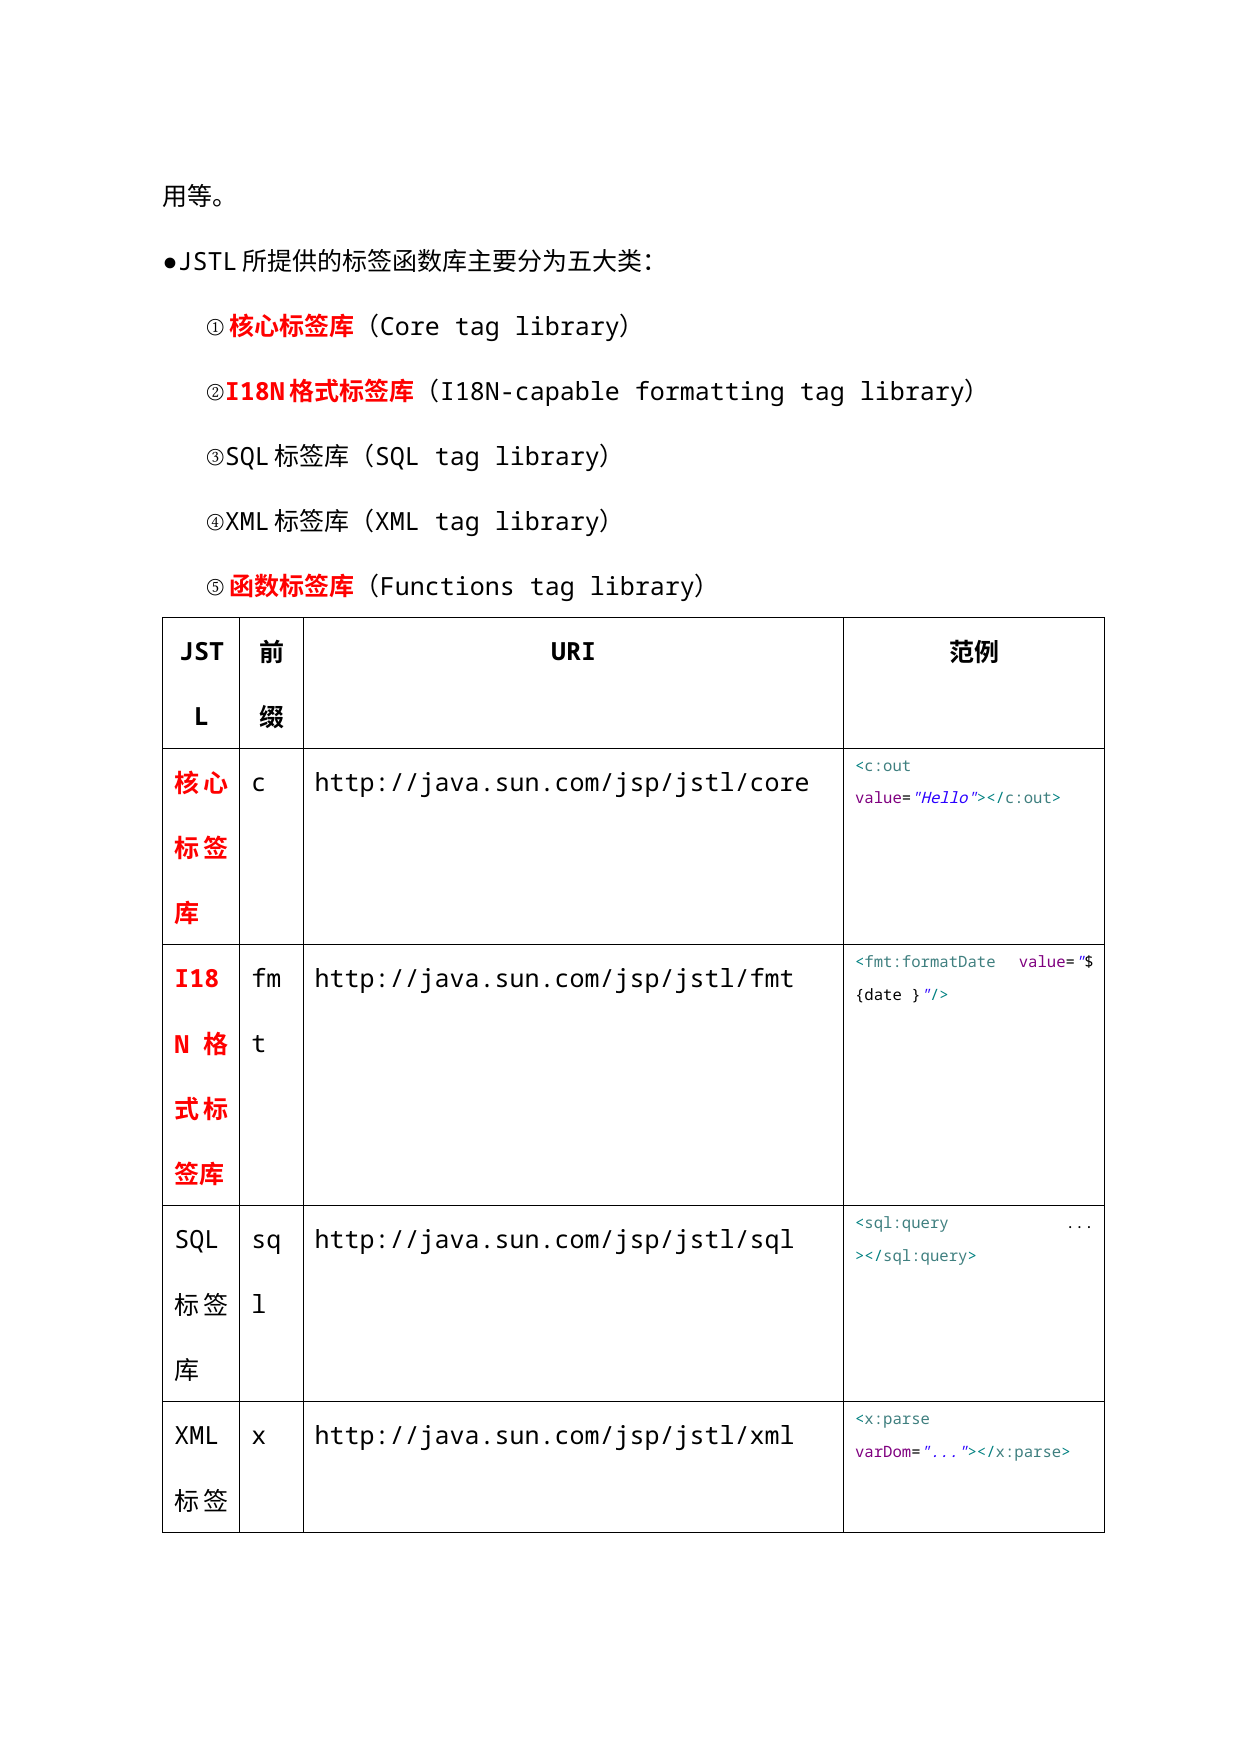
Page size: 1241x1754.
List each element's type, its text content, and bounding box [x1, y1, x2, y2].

list ①核心标签库（Core tag library） [162, 292, 1122, 357]
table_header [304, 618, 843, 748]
list ③SQL标签库（SQL tag library） [162, 422, 1122, 487]
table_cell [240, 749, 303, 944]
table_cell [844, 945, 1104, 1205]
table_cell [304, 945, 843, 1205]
list ●JSTL所提供的标签函数库主要分为五大类： [162, 227, 1122, 292]
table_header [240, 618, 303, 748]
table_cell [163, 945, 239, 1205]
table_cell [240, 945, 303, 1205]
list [162, 162, 1122, 227]
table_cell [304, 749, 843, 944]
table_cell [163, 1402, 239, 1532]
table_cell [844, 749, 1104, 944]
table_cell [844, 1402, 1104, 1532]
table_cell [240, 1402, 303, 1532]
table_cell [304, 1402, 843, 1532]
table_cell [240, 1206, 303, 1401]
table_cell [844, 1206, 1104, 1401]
list ⑤函数标签库（Functions tag library） [162, 552, 1122, 617]
list ④XML标签库（XML tag library） [162, 487, 1122, 552]
list ②I18N格式标签库（I18N-capable formatting tag library） [162, 357, 1122, 422]
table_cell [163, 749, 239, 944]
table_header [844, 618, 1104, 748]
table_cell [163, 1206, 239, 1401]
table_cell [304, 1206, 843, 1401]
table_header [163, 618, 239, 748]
